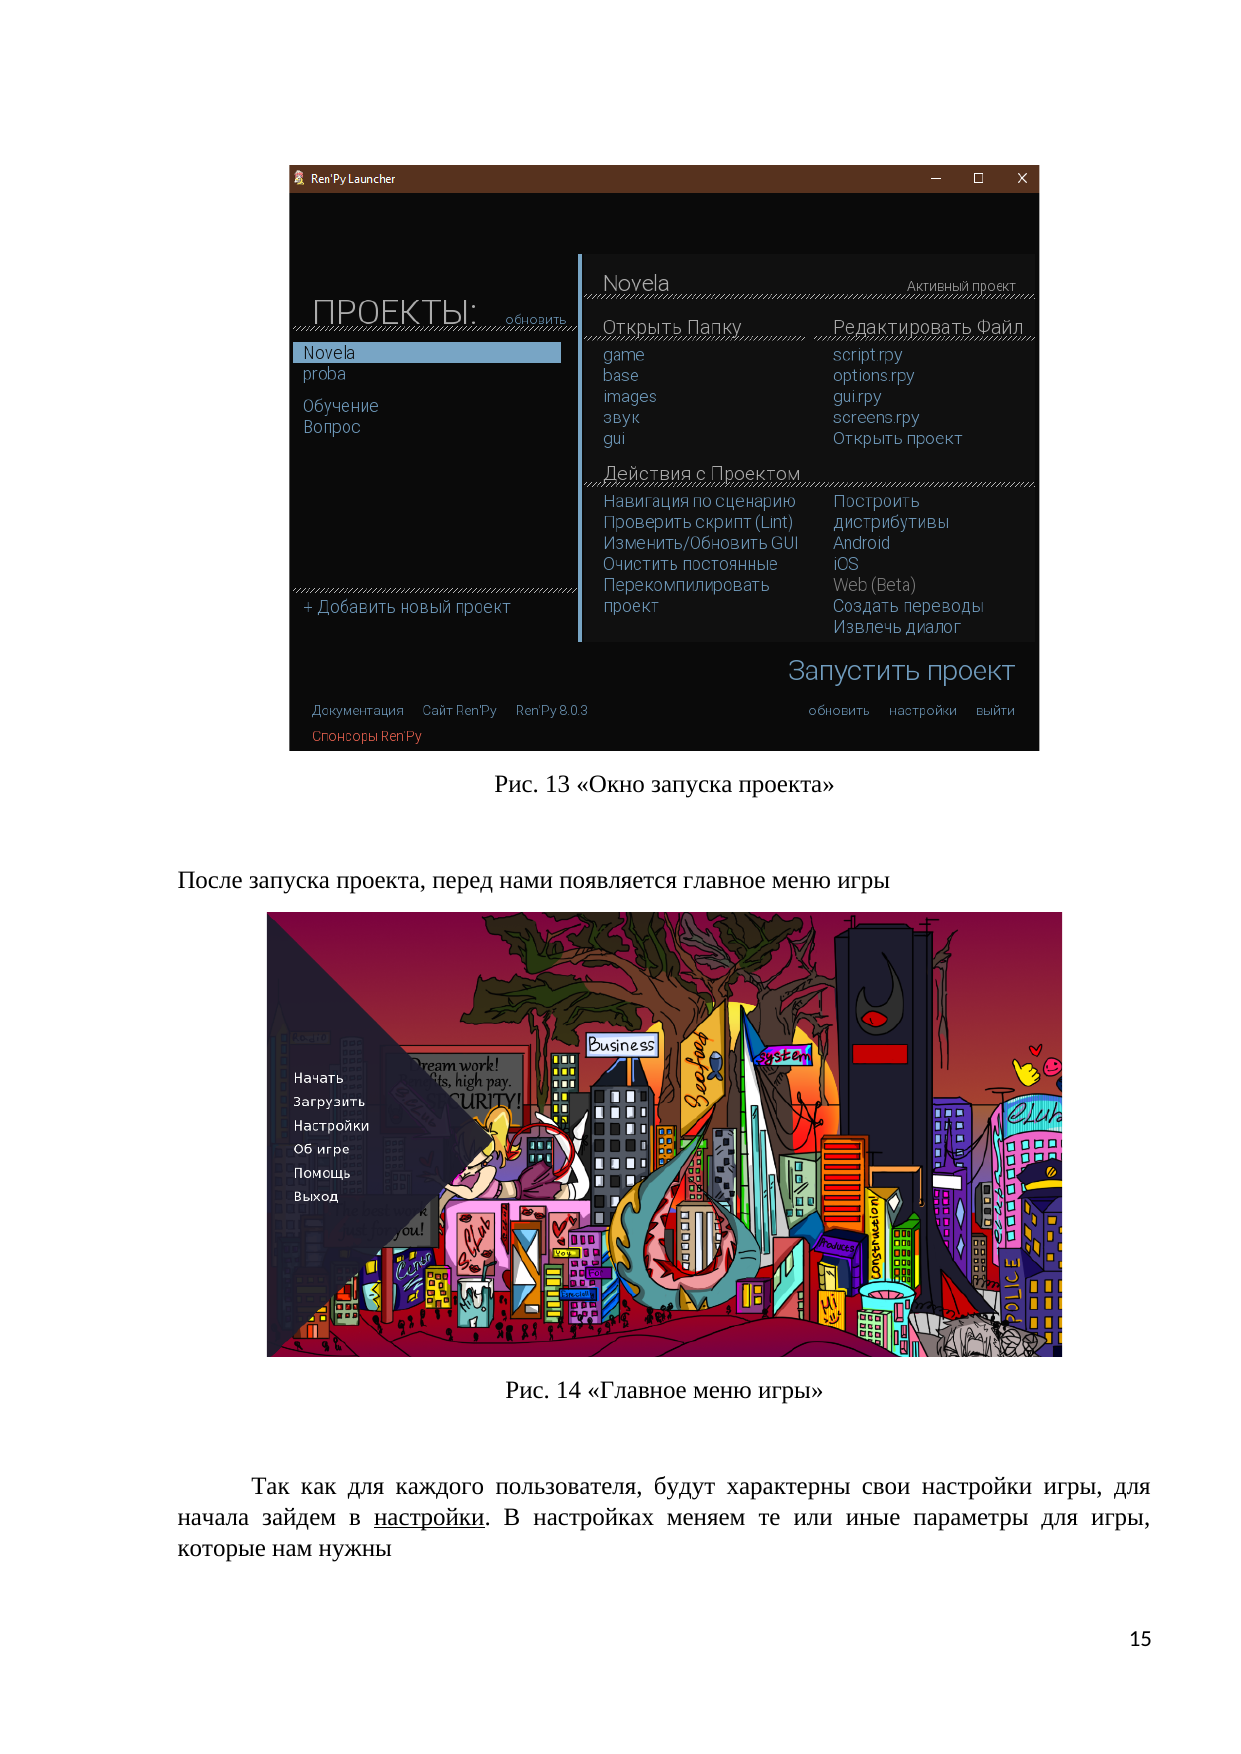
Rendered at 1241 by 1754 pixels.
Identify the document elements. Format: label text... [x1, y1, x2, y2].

text После запуска проекта, перед нами появляется главное меню игры [177, 865, 1152, 894]
picture [266, 912, 1063, 1357]
text Рис. 13 «Окно запуска проекта» [177, 769, 1152, 798]
picture [289, 165, 1040, 751]
text Так как для каждого пользователя, будут характерны свои настройки игры, для начала зайдем в настройки. В настройках меняем те или иные параметры для игры, которые нам нужны [177, 1471, 1152, 1562]
text Рис. 14 «Главное меню игры» [177, 1376, 1152, 1404]
